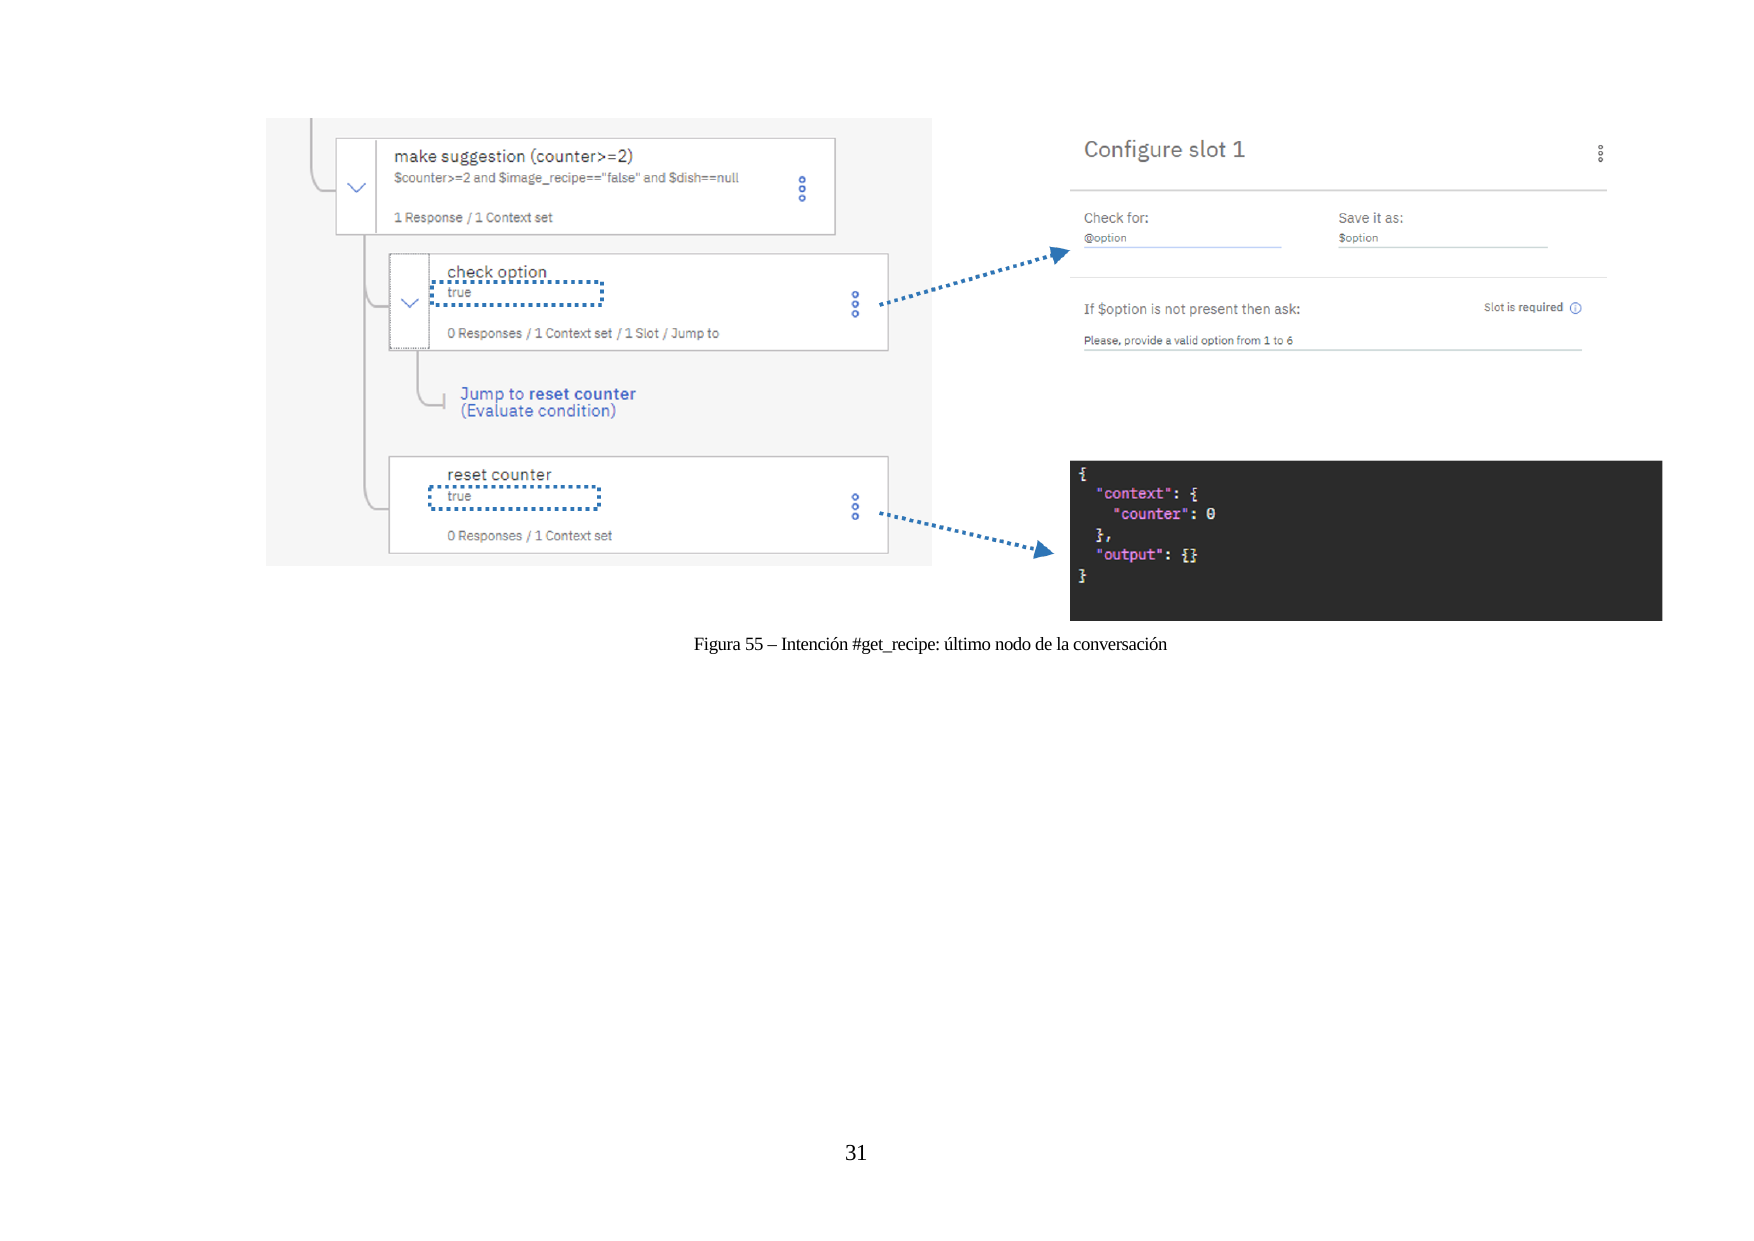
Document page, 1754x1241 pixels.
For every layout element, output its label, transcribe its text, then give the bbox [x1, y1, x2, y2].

picture [266, 118, 1663, 621]
